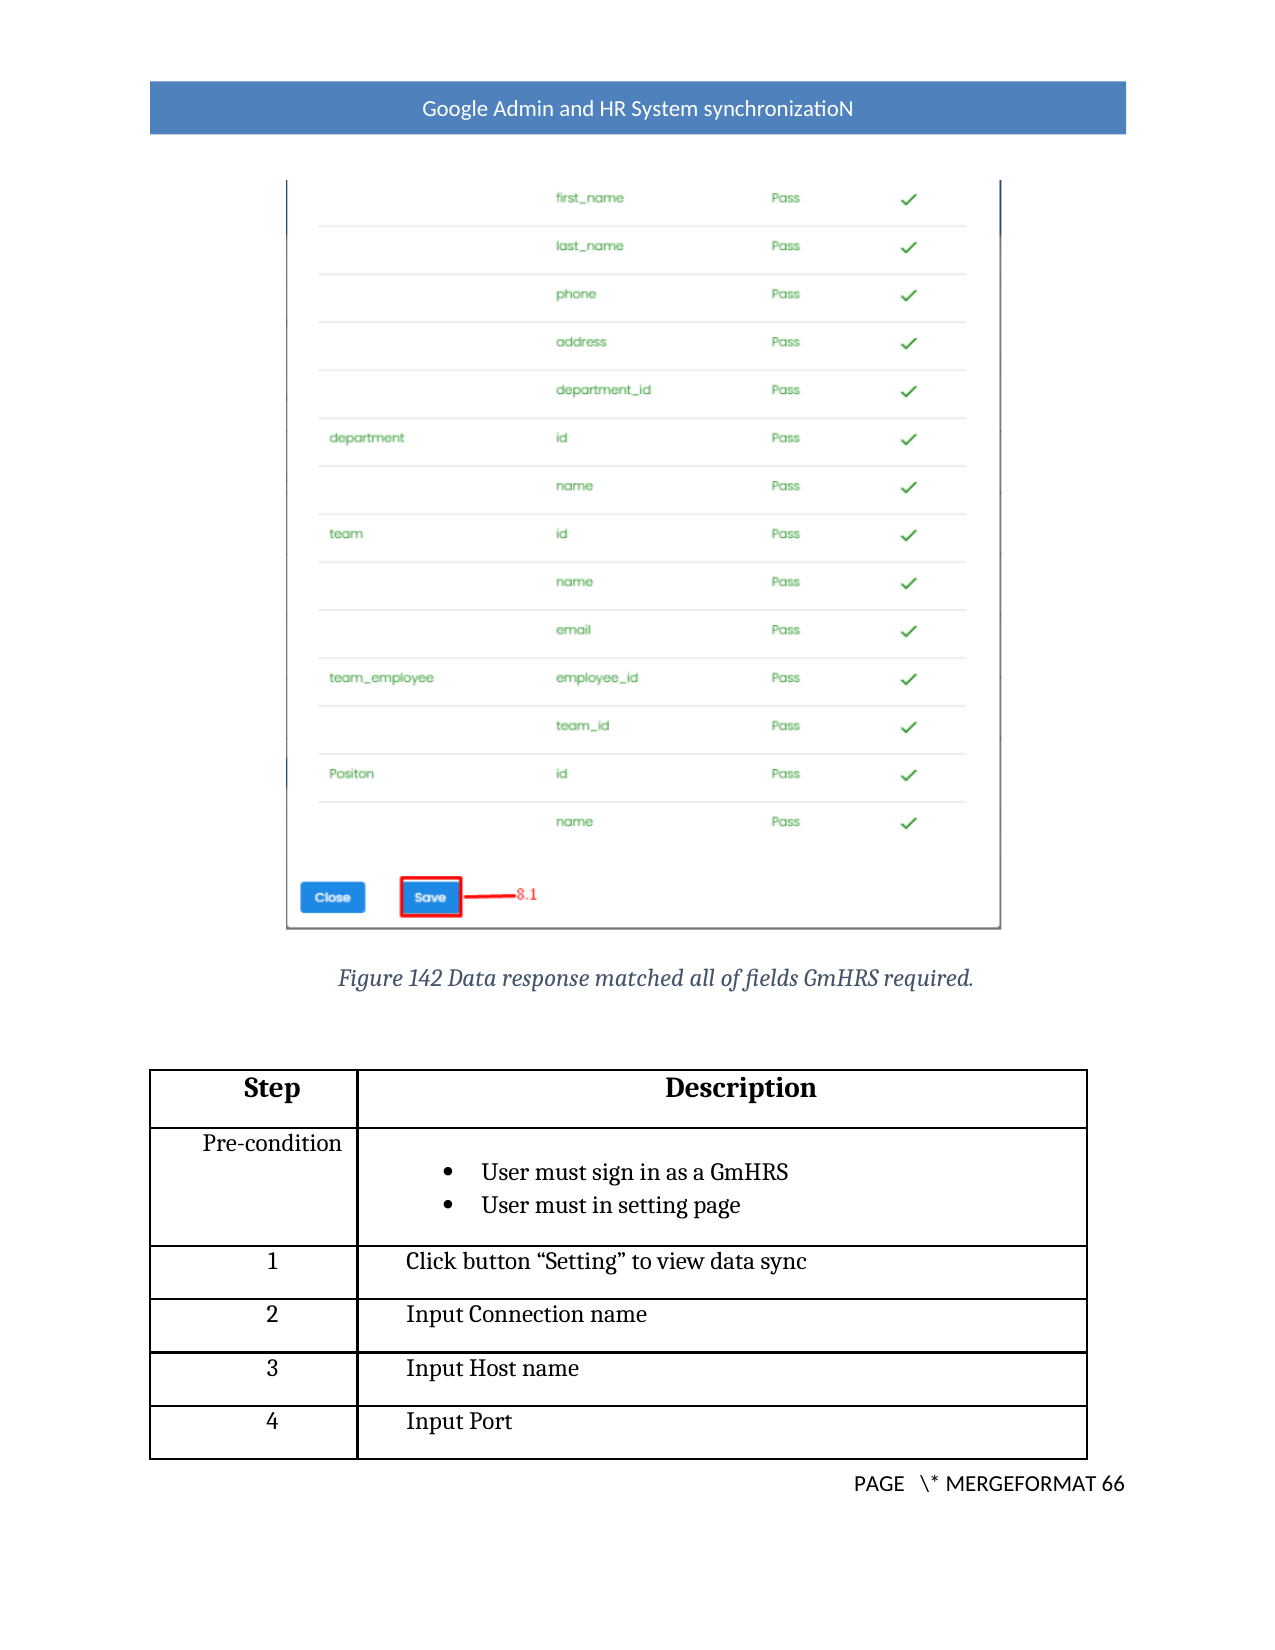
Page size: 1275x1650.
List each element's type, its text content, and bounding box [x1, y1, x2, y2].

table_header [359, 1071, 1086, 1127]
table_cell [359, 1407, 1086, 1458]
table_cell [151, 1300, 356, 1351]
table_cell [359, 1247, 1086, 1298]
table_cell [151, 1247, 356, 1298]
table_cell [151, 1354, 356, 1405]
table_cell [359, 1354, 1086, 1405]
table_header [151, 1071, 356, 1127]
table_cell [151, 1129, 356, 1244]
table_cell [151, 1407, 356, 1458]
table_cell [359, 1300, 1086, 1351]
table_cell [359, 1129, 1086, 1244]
picture [286, 180, 1002, 931]
